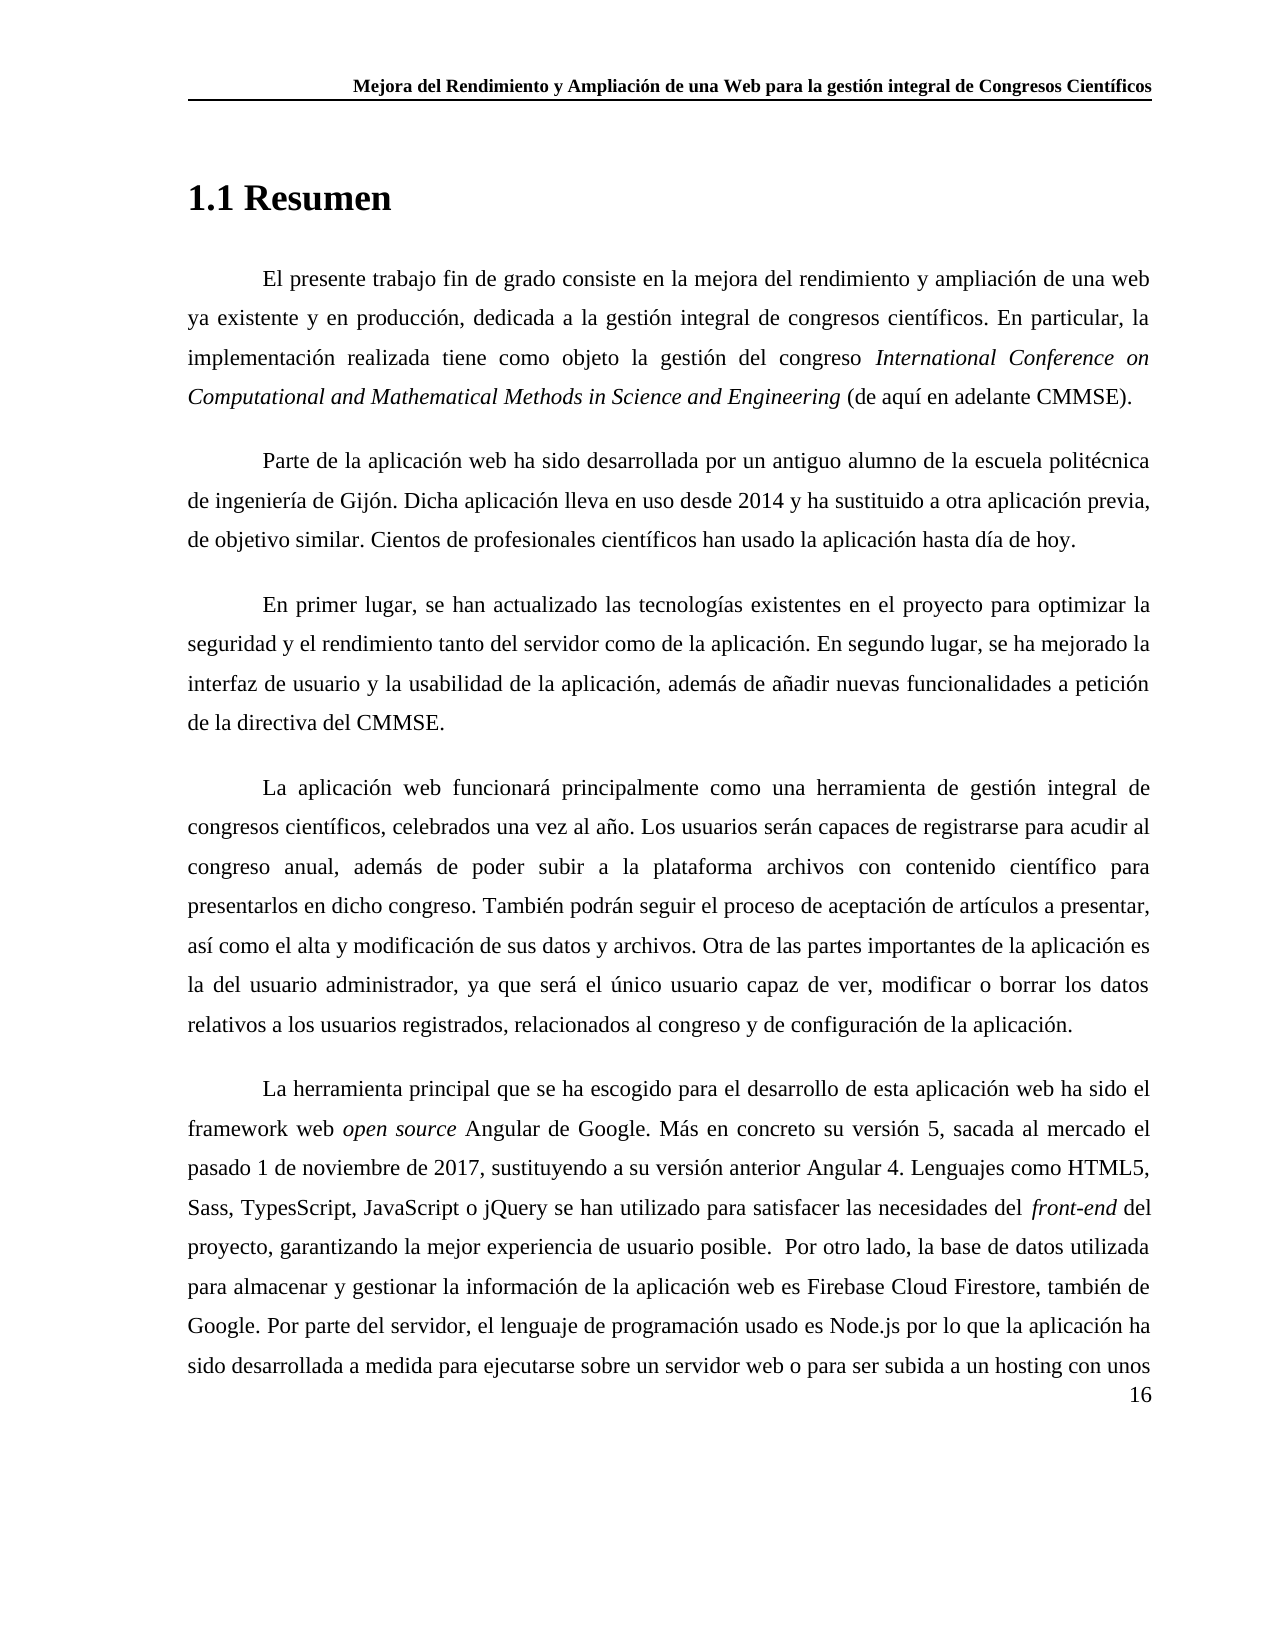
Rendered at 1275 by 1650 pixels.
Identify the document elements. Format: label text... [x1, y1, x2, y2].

text Parte de la aplicación web ha sido desarrollada por un antiguo alumno de la escuela politécnica de ingeniería de Gijón. Dicha aplicación lleva en uso desde 2014 y ha sustituido a otra aplicación previa, de objetivo similar. Cientos de profesionales científicos han usado la aplicación hasta día de hoy. [187, 448, 1152, 553]
text En primer lugar, se han actualizado las tecnologías existentes en el proyecto para optimizar la seguridad y el rendimiento tanto del servidor como de la aplicación. En segundo lugar, se ha mejorado la interfaz de usuario y la usabilidad de la aplicación, además de añadir nuevas funcionalidades a petición de la directiva del CMMSE. [187, 591, 1152, 736]
text El presente trabajo fin de grado consiste en la mejora del rendimiento y ampliación de una web ya existente y en producción, dedicada a la gestión integral de congresos científicos. En particular, la implementación realizada tiene como objeto la gestión del congreso International Conference on Computational and Mathematical Methods in Science and Engineering (de aquí en adelante CMMSE). [187, 265, 1152, 409]
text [187, 1075, 1152, 1378]
subtitle 1.1 Resumen [187, 175, 1152, 218]
text La aplicación web funcionará principalmente como una herramienta de gestión integral de congresos científicos, celebrados una vez al año. Los usuarios serán capaces de registrarse para acudir al congreso anual, además de poder subir a la plataforma archivos con contenido científico para presentarlos en dicho congreso. También podrán seguir el proceso de aceptación de artículos a presentar, así como el alta y modificación de sus datos y archivos. Otra de las partes importantes de la aplicación es la del usuario administrador, ya que será el único usuario capaz de ver, modificar o borrar los datos relativos a los usuarios registrados, relacionados al congreso y de configuración de la aplicación. [187, 774, 1152, 1037]
